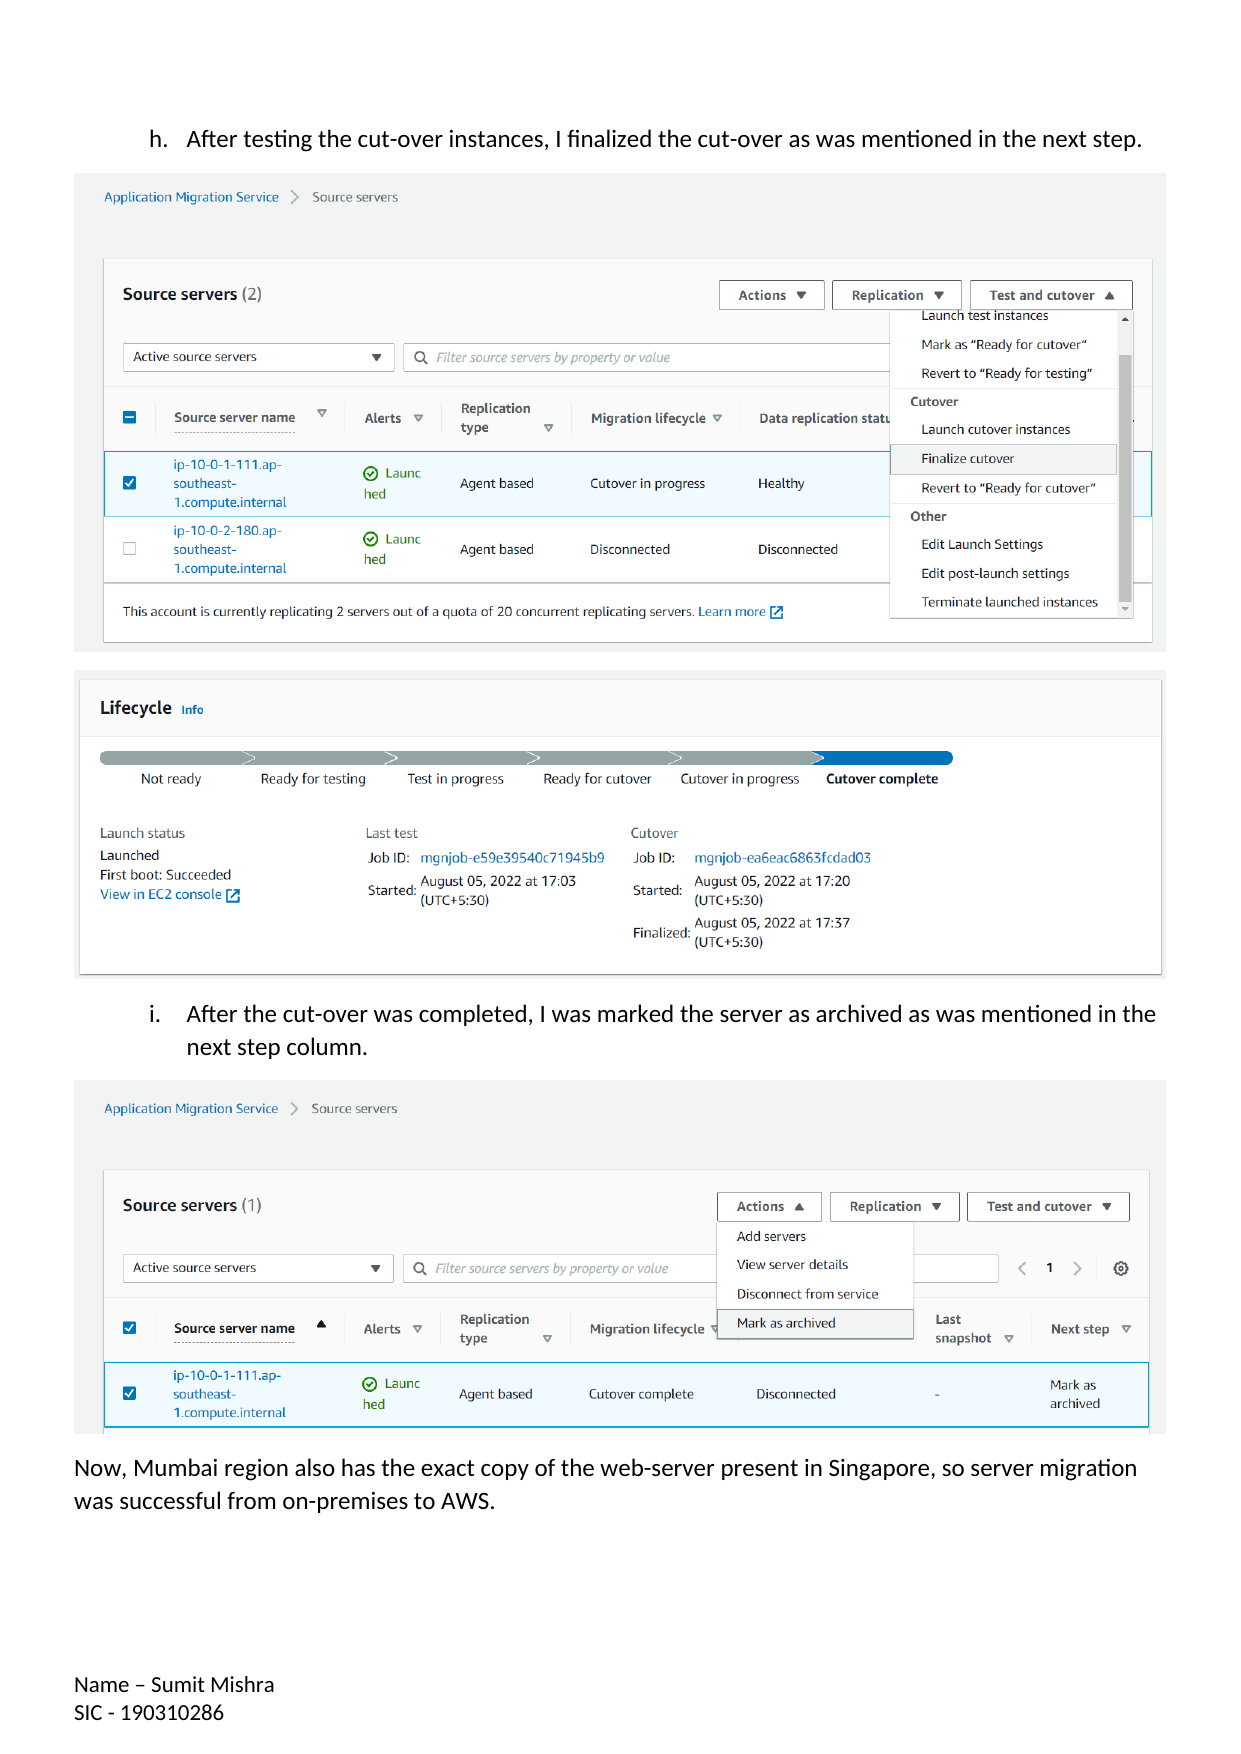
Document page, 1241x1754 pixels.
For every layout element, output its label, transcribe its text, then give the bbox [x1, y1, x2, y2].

text Now, Mumbai region also has the exact copy of the web-server present in Singapore, so server migration was successful from on-premises to AWS. [74, 1453, 1167, 1516]
picture [73, 670, 1167, 979]
list After the cut-over was completed, I was marked the server as archived as was mentioned in the next step column. [149, 998, 1167, 1061]
list After testing the cut-over instances, I finalized the cut-over as was mentioned in the next step. [149, 123, 1167, 154]
picture [73, 1080, 1167, 1434]
picture [73, 173, 1167, 652]
